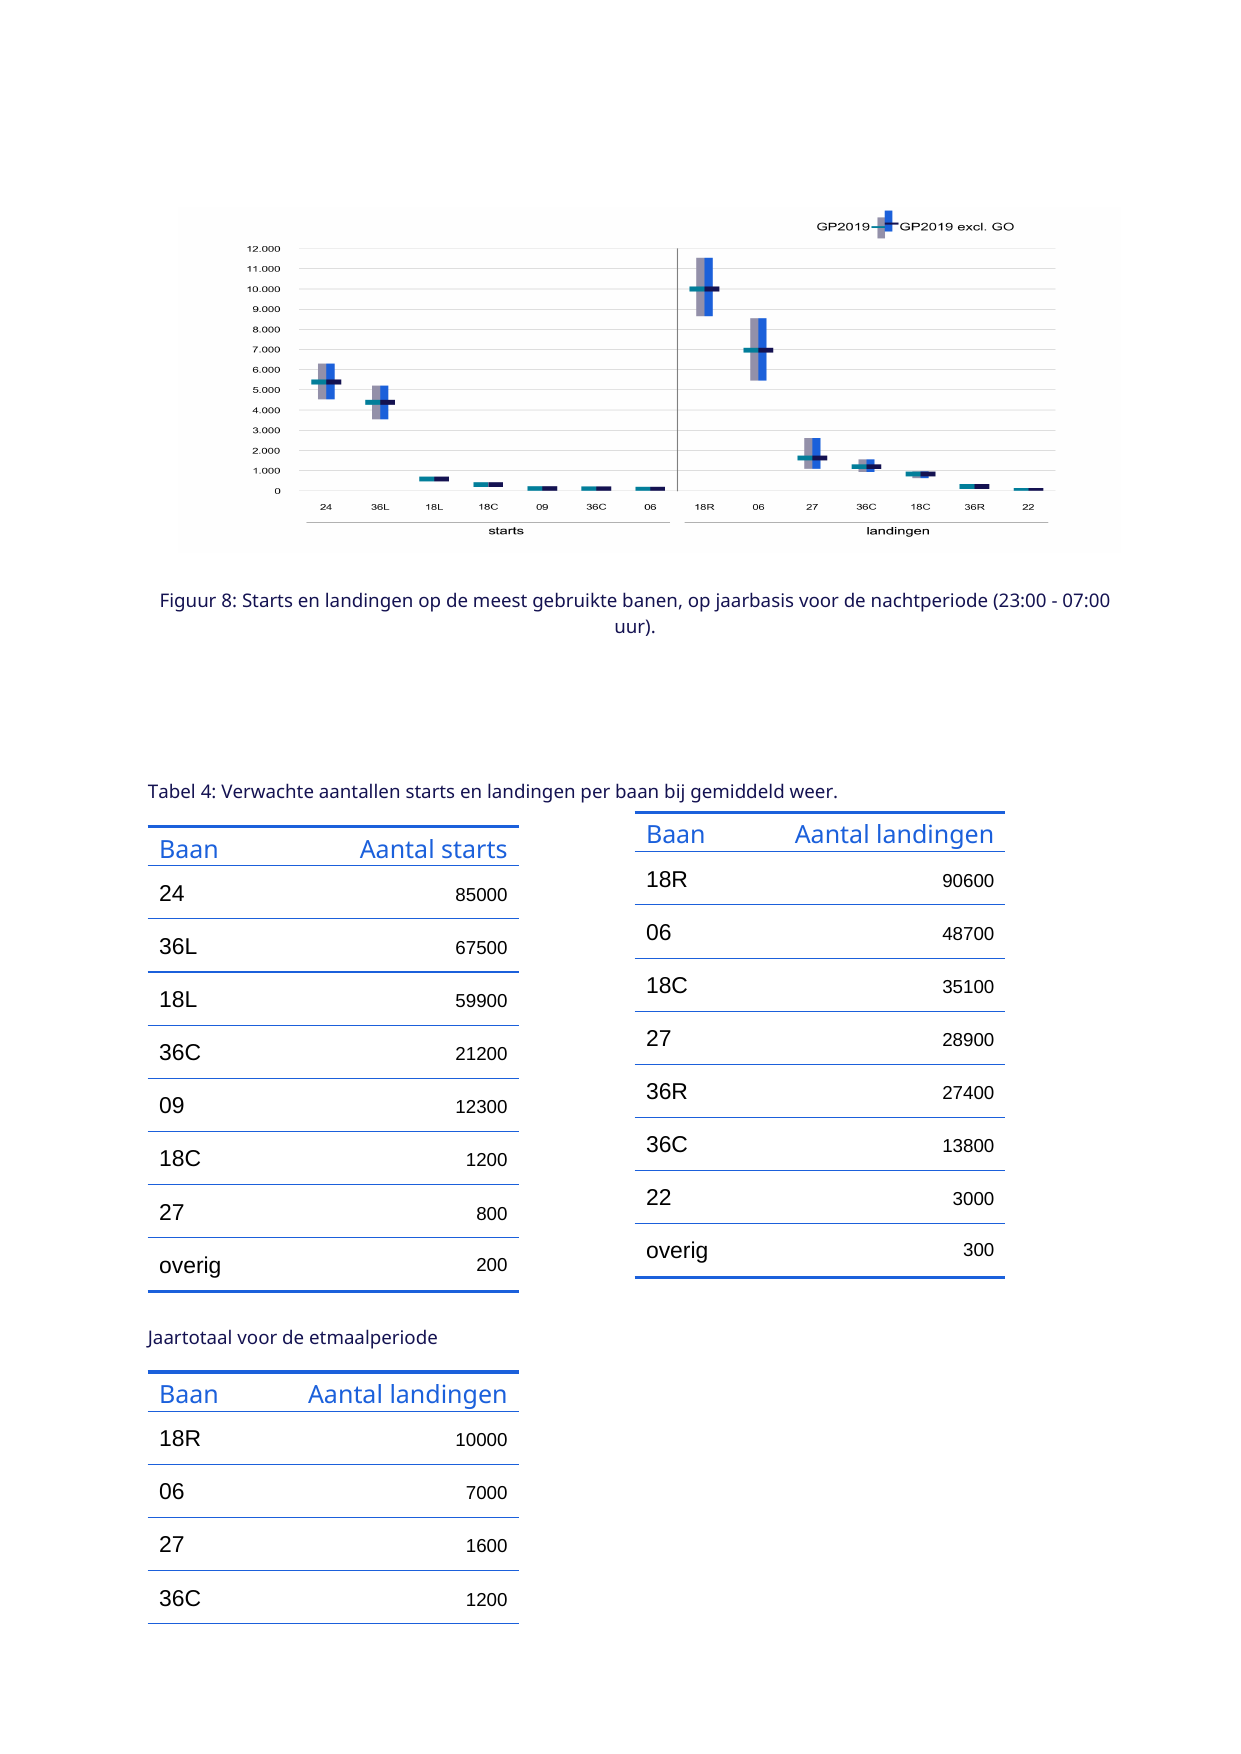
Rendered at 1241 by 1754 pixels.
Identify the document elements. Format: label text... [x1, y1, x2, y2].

table_cell 27 [635, 1012, 734, 1064]
table_header Baan [635, 814, 734, 851]
table_cell 59900 [248, 973, 518, 1024]
table_cell 1200 [248, 1132, 518, 1184]
table_cell 67500 [248, 919, 518, 971]
table_header Baan [148, 1374, 248, 1411]
table_cell 36L [148, 919, 248, 971]
table_cell 36R [635, 1065, 734, 1117]
table_cell 28900 [735, 1012, 1005, 1064]
table_cell 22 [635, 1171, 734, 1223]
table_header Aantal landingen [735, 814, 1005, 851]
table_cell overig [635, 1224, 734, 1276]
table_cell 24 [148, 866, 248, 918]
table_cell 06 [148, 1465, 248, 1517]
table_header Aantal landingen [248, 1374, 518, 1411]
table_cell 18R [148, 1412, 248, 1464]
table_cell 1200 [248, 1571, 518, 1623]
text Jaartotaal voor de etmaalperiode [148, 1324, 1122, 1349]
text Tabel 4: Verwachte aantallen starts en landingen per baan bij gemiddeld weer. [148, 778, 1122, 804]
table_cell 12300 [248, 1079, 518, 1131]
table_header [148, 208, 1121, 557]
table_cell 85000 [248, 866, 518, 918]
table_cell 18R [635, 852, 734, 904]
table_cell 27 [148, 1518, 248, 1570]
table_header Baan [148, 828, 248, 865]
text Figuur 8: Starts en landingen op de meest gebruikte banen, op jaarbasis voor de nachtperiode (23:00 - 07:00 uur). [148, 588, 1122, 639]
table_cell 7000 [248, 1465, 518, 1517]
table_cell 36C [635, 1118, 734, 1170]
table_cell 36C [148, 1026, 248, 1078]
picture [177, 207, 1122, 553]
table_header Aantal starts [248, 828, 518, 865]
table_cell 48700 [735, 905, 1005, 957]
table_cell 27400 [735, 1065, 1005, 1117]
table_cell 06 [635, 905, 734, 957]
table_cell 1600 [248, 1518, 518, 1570]
table_cell 21200 [248, 1026, 518, 1078]
table_cell 18C [635, 959, 734, 1011]
table_cell 300 [735, 1224, 1005, 1276]
table_cell 18C [148, 1132, 248, 1184]
table_cell 200 [248, 1238, 518, 1290]
table_cell 800 [248, 1185, 518, 1237]
table_cell 09 [148, 1079, 248, 1131]
table_cell 3000 [735, 1171, 1005, 1223]
table_cell 10000 [248, 1412, 518, 1464]
table_cell 27 [148, 1185, 248, 1237]
table_cell 36C [148, 1571, 248, 1623]
table_cell 35100 [735, 959, 1005, 1011]
table_cell 90600 [735, 852, 1005, 904]
table_cell 18L [148, 973, 248, 1024]
table_cell overig [148, 1238, 248, 1290]
table_cell 13800 [735, 1118, 1005, 1170]
